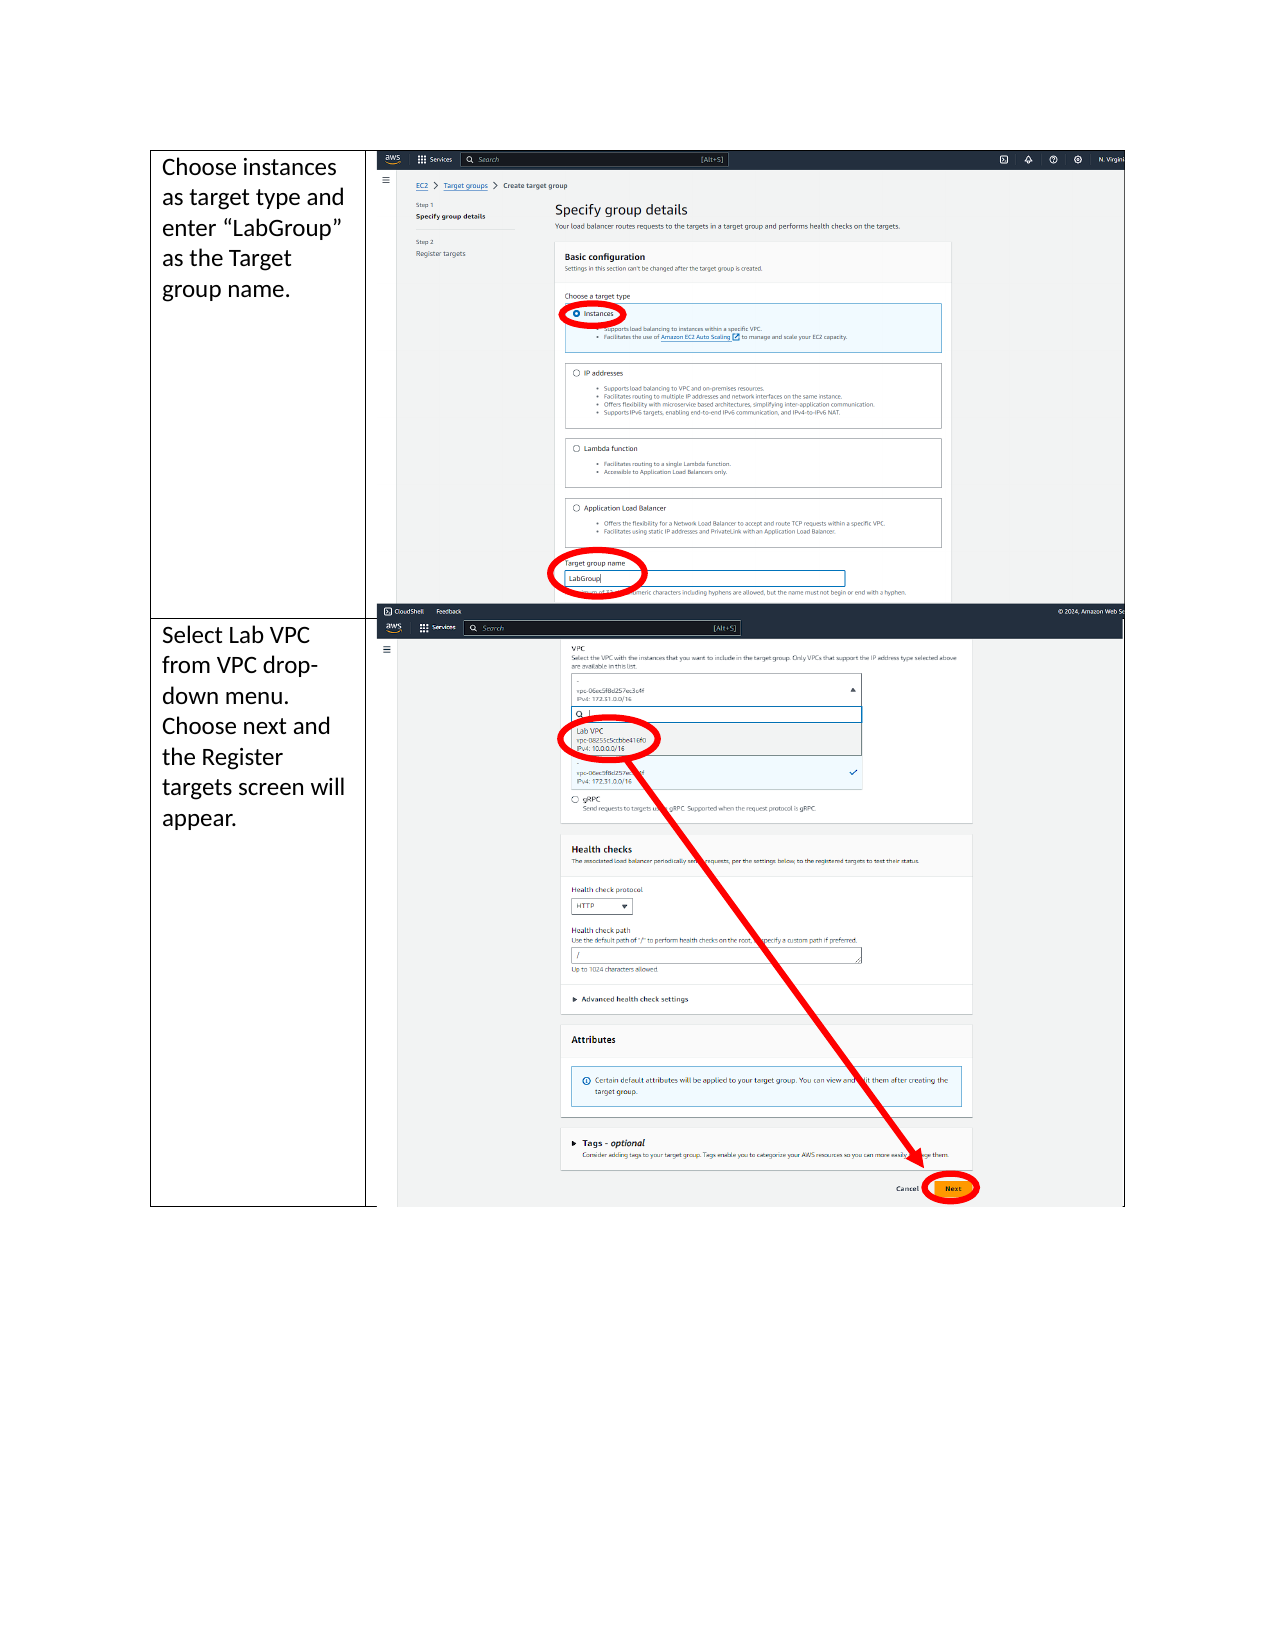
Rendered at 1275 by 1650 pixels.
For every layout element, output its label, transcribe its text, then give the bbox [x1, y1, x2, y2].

table_cell Choose instances as target type and enter “LabGroup” as the Target group name. [151, 151, 365, 618]
table_cell [366, 619, 376, 1206]
table_cell Select Lab VPC from VPC drop-down menu. Choose next and the Register targets screen will appear. [151, 619, 365, 1206]
picture [376, 151, 1125, 1207]
table_cell [366, 151, 376, 618]
